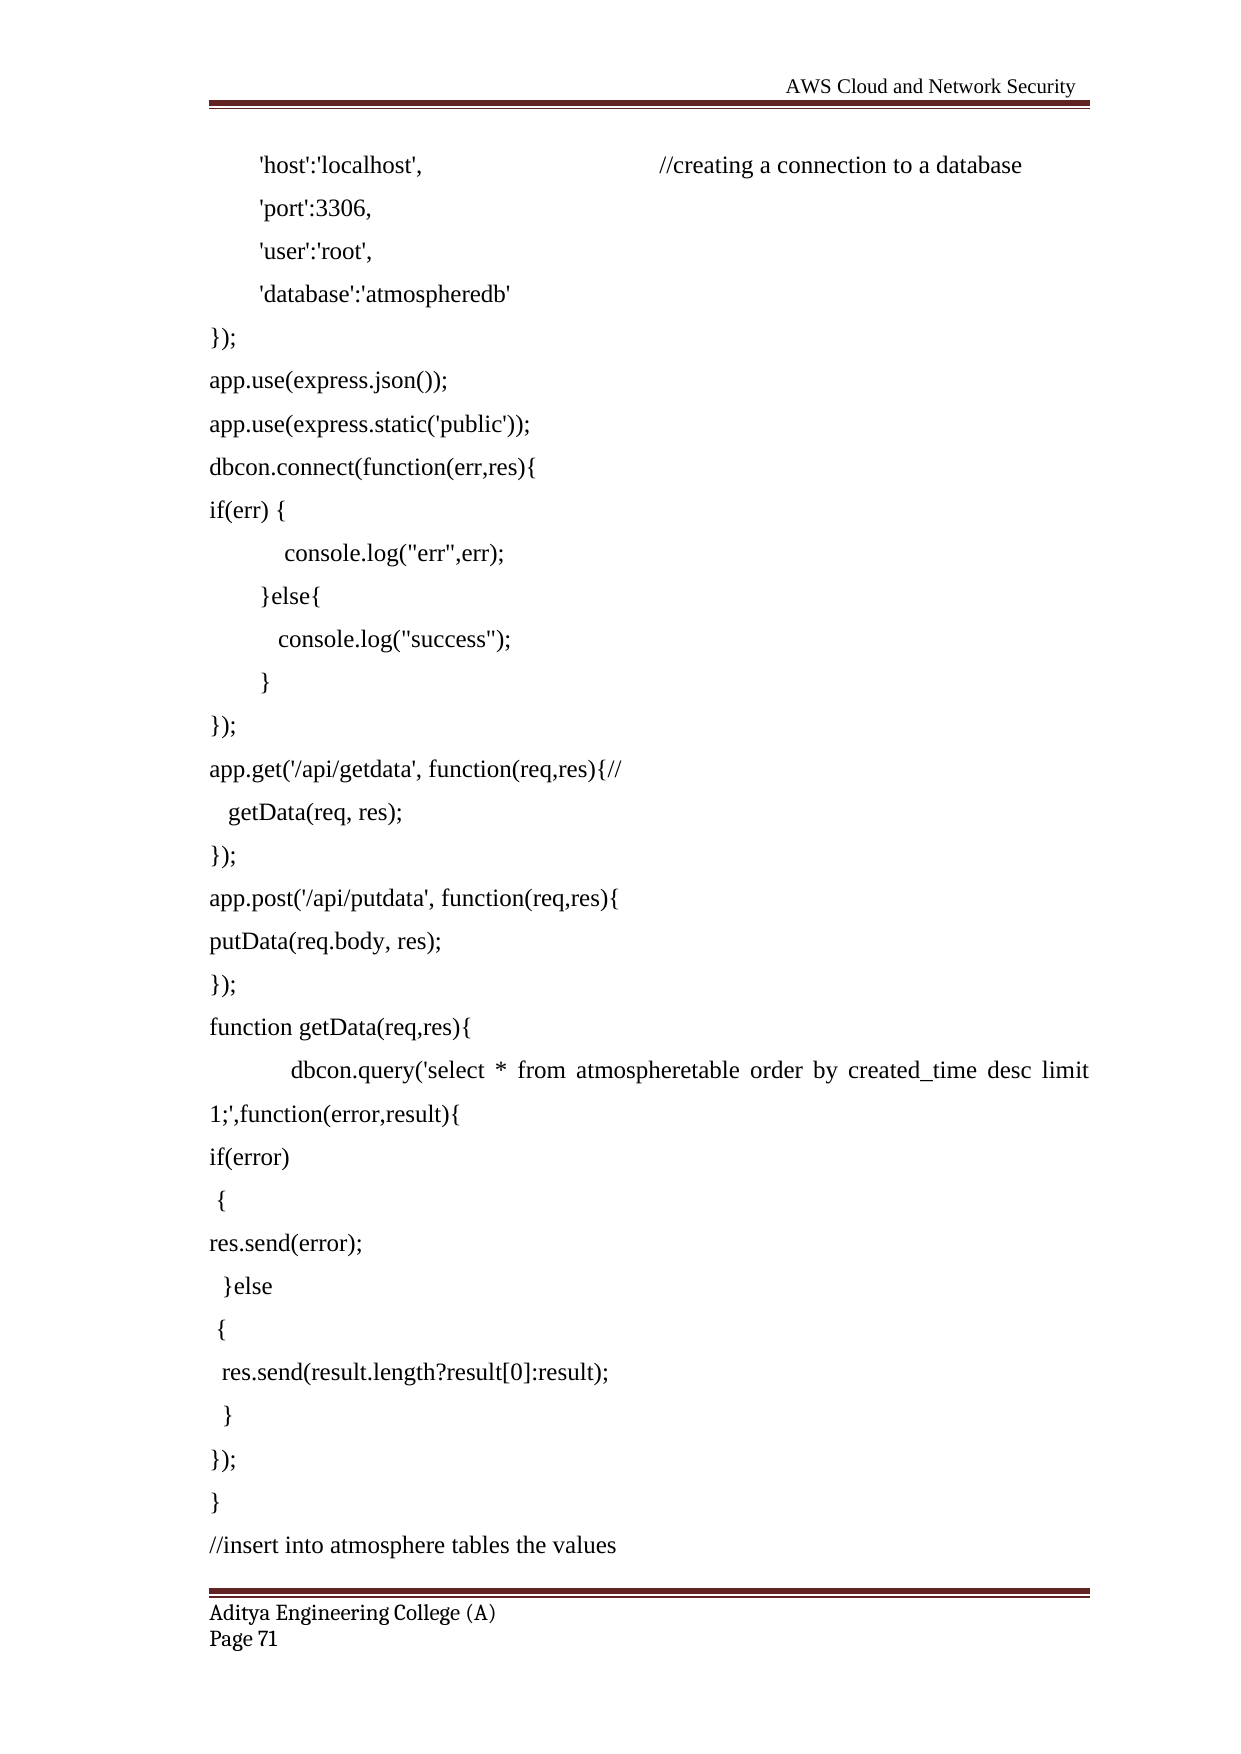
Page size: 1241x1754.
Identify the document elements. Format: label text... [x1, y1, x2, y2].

text 'database':'atmospheredb' [209, 279, 1090, 308]
text app.post('/api/putdata', function(req,res){ [209, 883, 1090, 912]
text { [209, 1314, 1090, 1343]
text app.get('/api/getdata', function(req,res){// [209, 754, 1090, 782]
text app.use(express.json()); [209, 366, 1090, 394]
text }else [209, 1271, 1090, 1300]
text res.send(result.length?result[0]:result); [209, 1357, 1090, 1386]
text res.send(error); [209, 1228, 1090, 1257]
text }); [209, 322, 1090, 351]
text } [209, 1401, 1090, 1429]
text console.log("err",err); [209, 538, 1090, 567]
text app.use(express.static('public')); [209, 409, 1090, 437]
text dbcon.connect(function(err,res){ [209, 452, 1090, 481]
text 'port':3306, [209, 193, 1090, 222]
text //insert into atmosphere tables the values [209, 1530, 1090, 1559]
text getData(req, res); [209, 797, 1090, 826]
text } [209, 1487, 1090, 1516]
text }); [209, 840, 1090, 869]
text 'user':'root', [209, 236, 1090, 265]
text }); [209, 969, 1090, 998]
text if(err) { [209, 495, 1090, 524]
text dbcon.query('select * from atmospheretable order by created_time desc limit 1;',function(error,result){ [209, 1056, 1090, 1127]
text console.log("success"); [209, 624, 1090, 653]
text 'host':'localhost', //creating a connection to a database [209, 150, 1090, 179]
text function getData(req,res){ [209, 1012, 1090, 1041]
text }); [209, 1444, 1090, 1472]
text } [209, 667, 1090, 696]
text putData(req.body, res); [209, 926, 1090, 955]
text { [209, 1185, 1090, 1214]
text }); [209, 711, 1090, 739]
text }else{ [209, 581, 1090, 610]
text if(error) [209, 1142, 1090, 1171]
